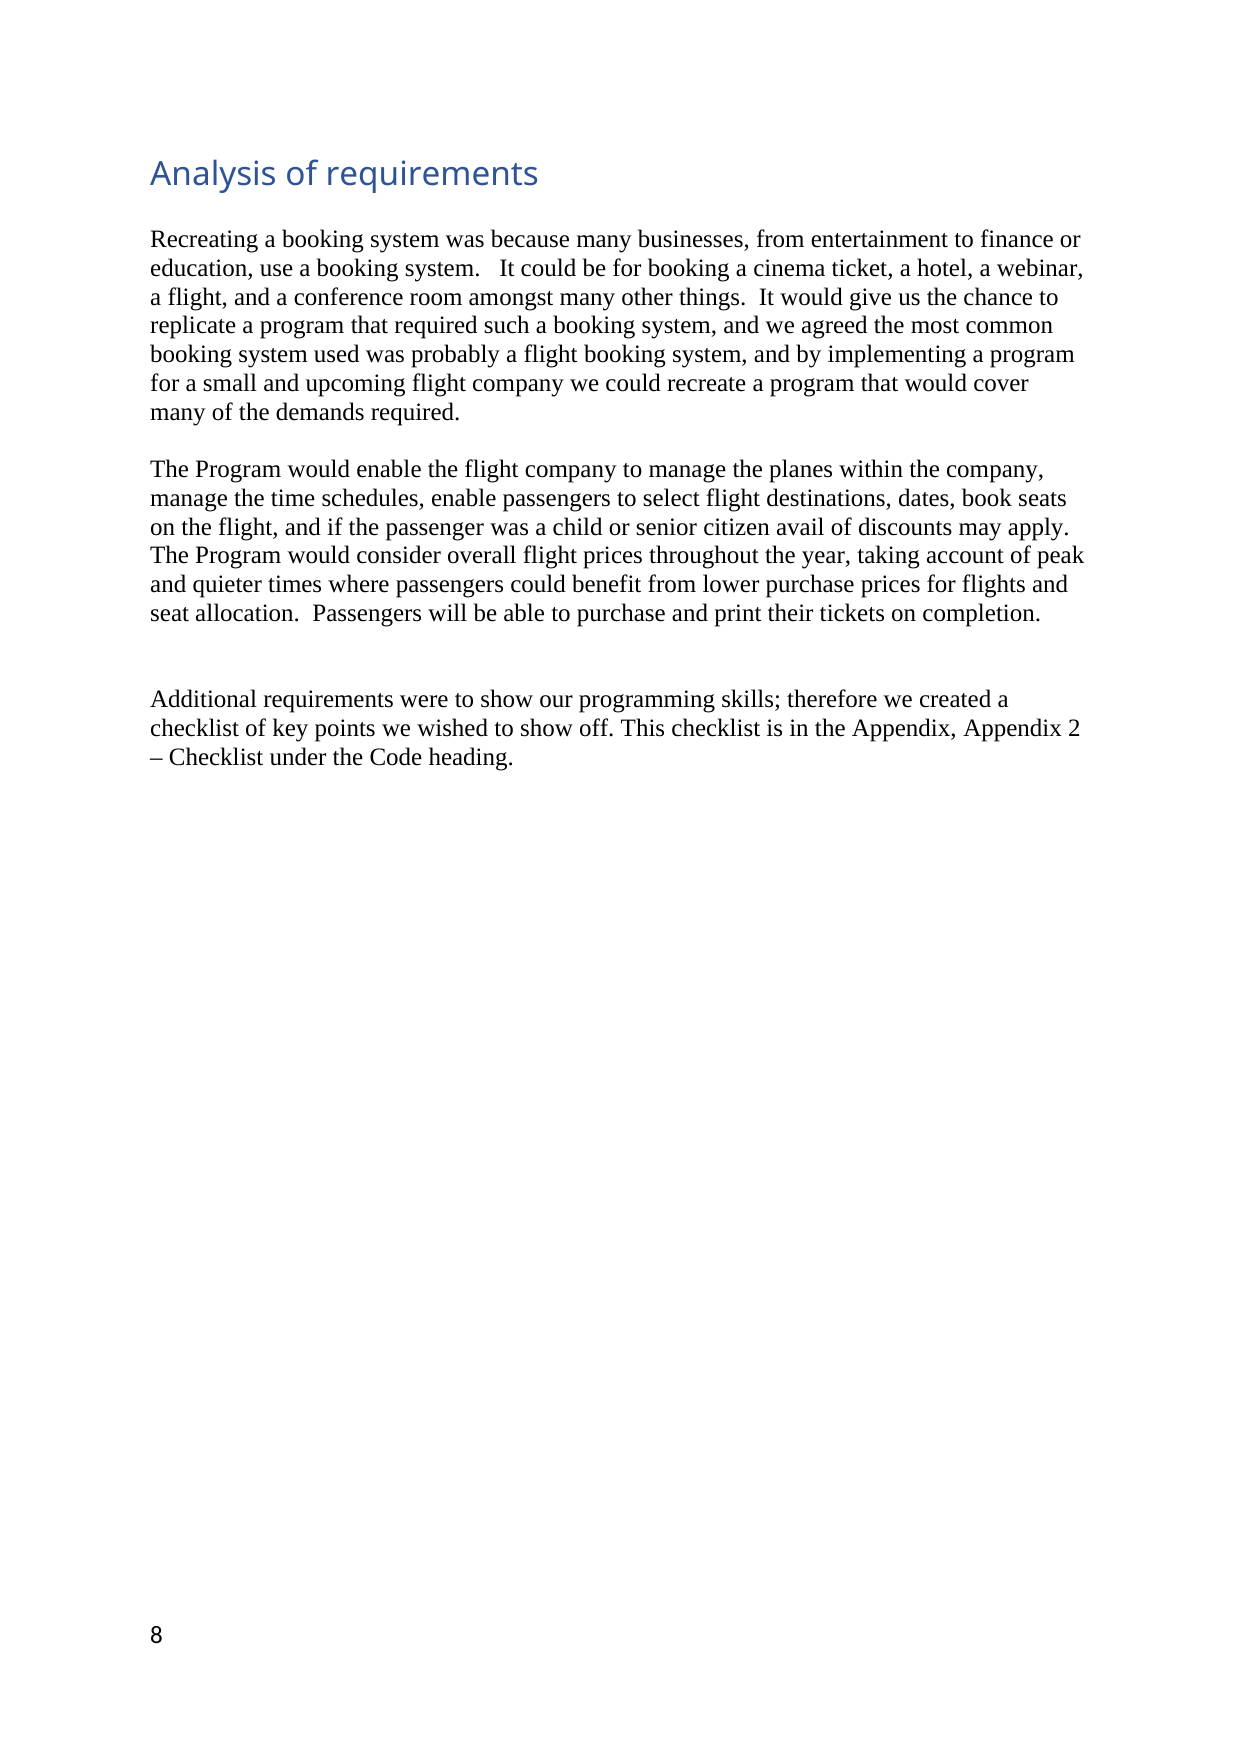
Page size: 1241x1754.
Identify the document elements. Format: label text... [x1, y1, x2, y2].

subtitle Analysis of requirements [150, 150, 1090, 195]
text The Program would enable the flight company to manage the planes within the company, manage the time schedules, enable passengers to select flight destinations, dates, book seats on the flight, and if the passenger was a child or senior citizen avail of discounts may apply. The Program would consider overall flight prices throughout the year, taking account of peak and quieter times where passengers could benefit from lower purchase prices for flights and seat allocation. Passengers will be able to purchase and print their tickets on completion. [150, 454, 1090, 627]
text Recreating a booking system was because many businesses, from entertainment to finance or education, use a booking system. It could be for booking a cinema ticket, a hotel, a webinar, a flight, and a conference room amongst many other things. It would give us the chance to replicate a program that required such a booking system, and we agreed the most common booking system used was probably a flight booking system, and by implementing a program for a small and upcoming flight company we could recreate a program that would cover many of the demands required. [150, 224, 1090, 425]
text Additional requirements were to show our programming skills; therefore we created a checklist of key points we wished to show off. This checklist is in the Appendix, Appendix 2 – Checklist under the Code heading. [150, 684, 1090, 770]
